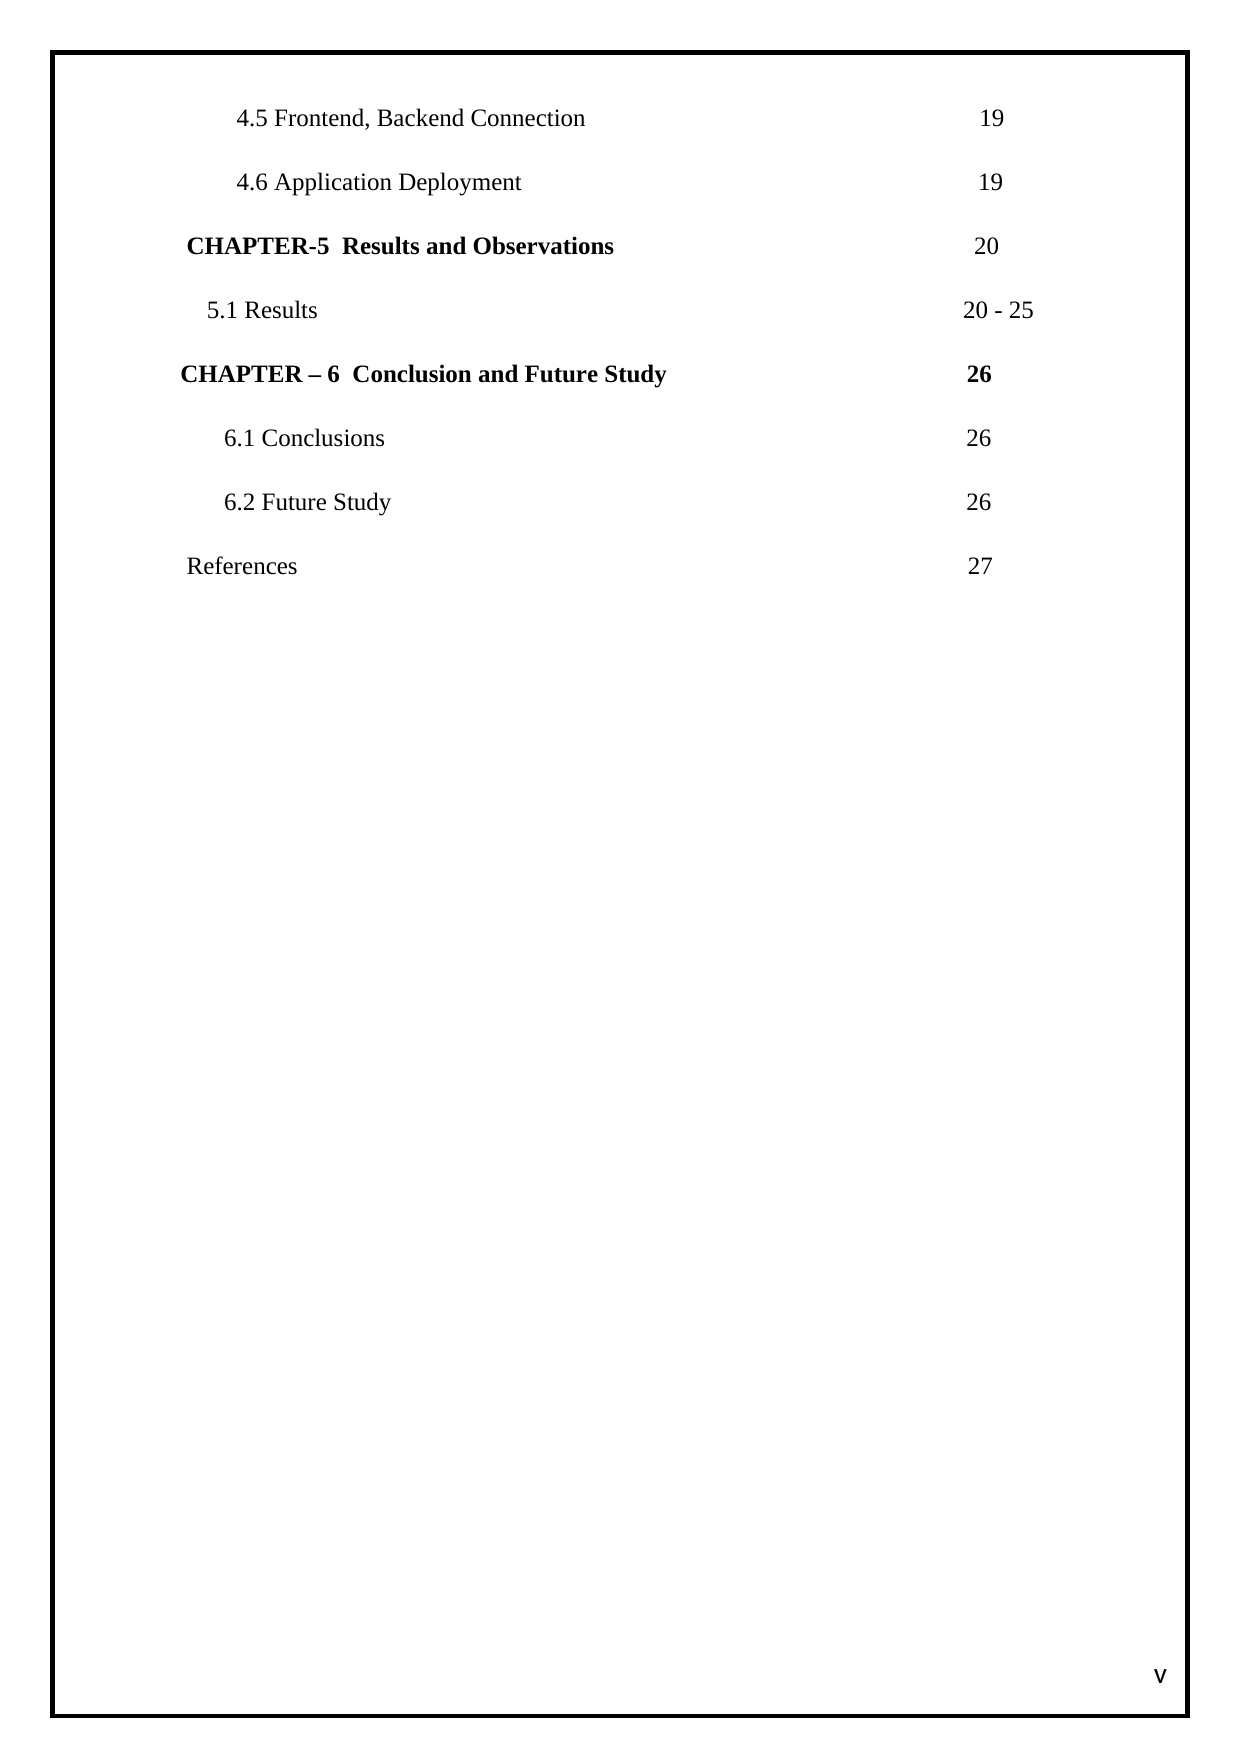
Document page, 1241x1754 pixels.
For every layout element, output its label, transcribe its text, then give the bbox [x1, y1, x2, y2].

text 6.1 Conclusions 26 [74, 423, 1167, 452]
text 6.2 Future Study 26 [74, 487, 1167, 516]
text CHAPTER-5 Results and Observations 20 [74, 231, 1167, 260]
text 4.5 Frontend, Backend Connection 19 [74, 103, 1167, 132]
text References 27 [74, 551, 1167, 580]
text 4.6 Application Deployment 19 [74, 167, 1167, 196]
text 5.1 Results 20 - 25 [74, 295, 1167, 324]
text CHAPTER – 6 Conclusion and Future Study 26 [74, 359, 1167, 388]
